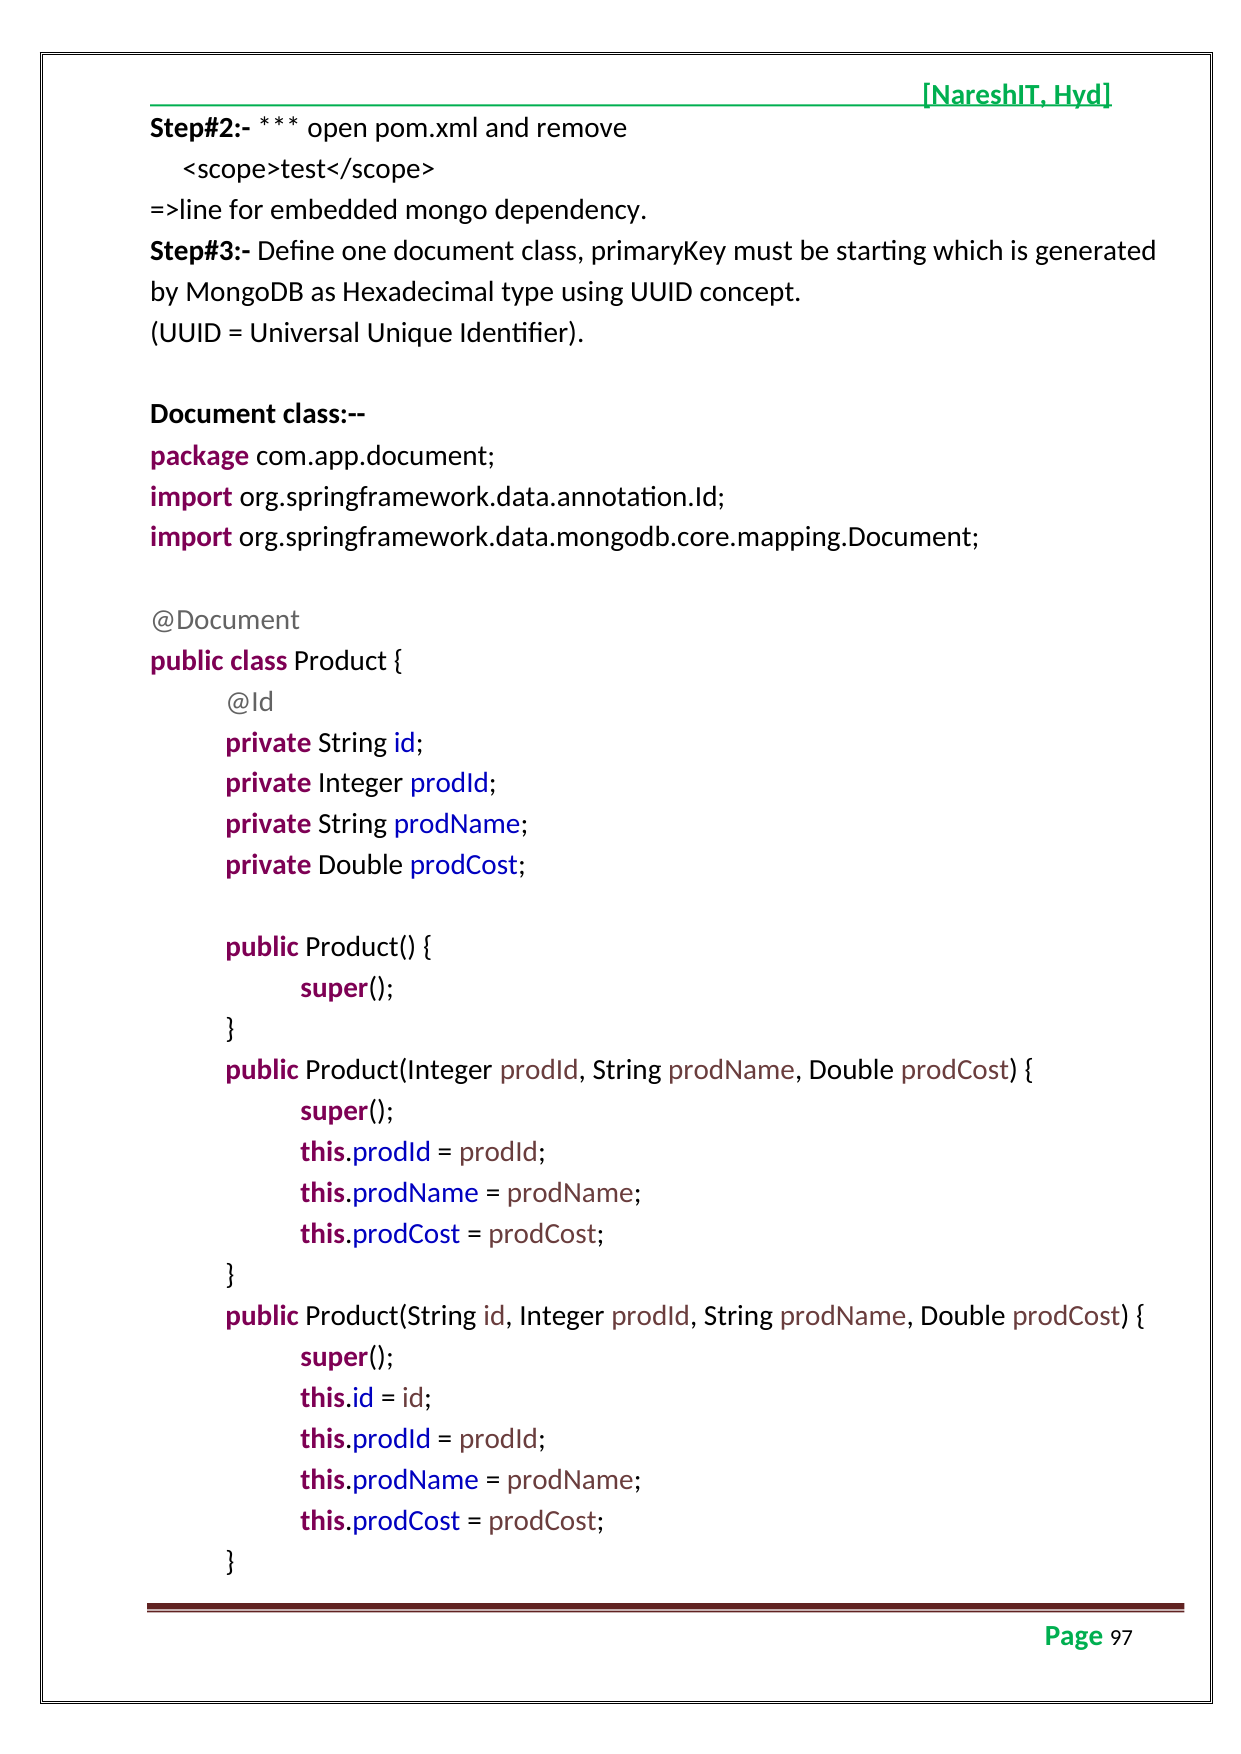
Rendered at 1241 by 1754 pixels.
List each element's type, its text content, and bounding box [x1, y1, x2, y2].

text } [225, 1543, 1210, 1578]
text this.prodId = prodId; this.prodName = prodName; this.prodCost = prodCost; [300, 1133, 642, 1251]
text @Document [150, 601, 1210, 636]
text } [225, 1256, 1210, 1292]
text Step#3:- Define one document class, primaryKey must be starting which is generated by MongoDB as Hexadecimal type using UUID concept. [150, 232, 1180, 308]
text import org.springframework.data.annotation.Id; [150, 478, 1210, 513]
text public Product(Integer prodId, String prodName, Double prodCost) { [225, 1051, 1210, 1087]
text public Product(String id, Integer prodId, String prodName, Double prodCost) { [225, 1297, 1210, 1333]
text super(); [300, 1092, 1210, 1128]
text import org.springframework.data.mongodb.core.mapping.Document; [150, 518, 1210, 554]
text public class Product { @Id [150, 642, 404, 718]
text private String id; [225, 724, 1210, 759]
text public Product() { [225, 928, 1210, 964]
text private Integer prodId; private String prodName; private Double prodCost; [225, 764, 529, 882]
text =>line for embedded mongo dependency. [150, 191, 1210, 226]
text this.prodId = prodId; this.prodName = prodName; this.prodCost = prodCost; [300, 1420, 642, 1538]
text super(); this.id = id; [300, 1338, 432, 1415]
text <scope>test</scope> [182, 150, 1210, 185]
text package com.app.document; [150, 437, 1210, 472]
text (UUID = Universal Unique Identifier). [150, 314, 1210, 349]
text super(); [300, 969, 1210, 1005]
subtitle Document class:-- [150, 396, 1210, 431]
text } [225, 1010, 1210, 1046]
text Step#2:- *** open pom.xml and remove [150, 109, 1210, 144]
